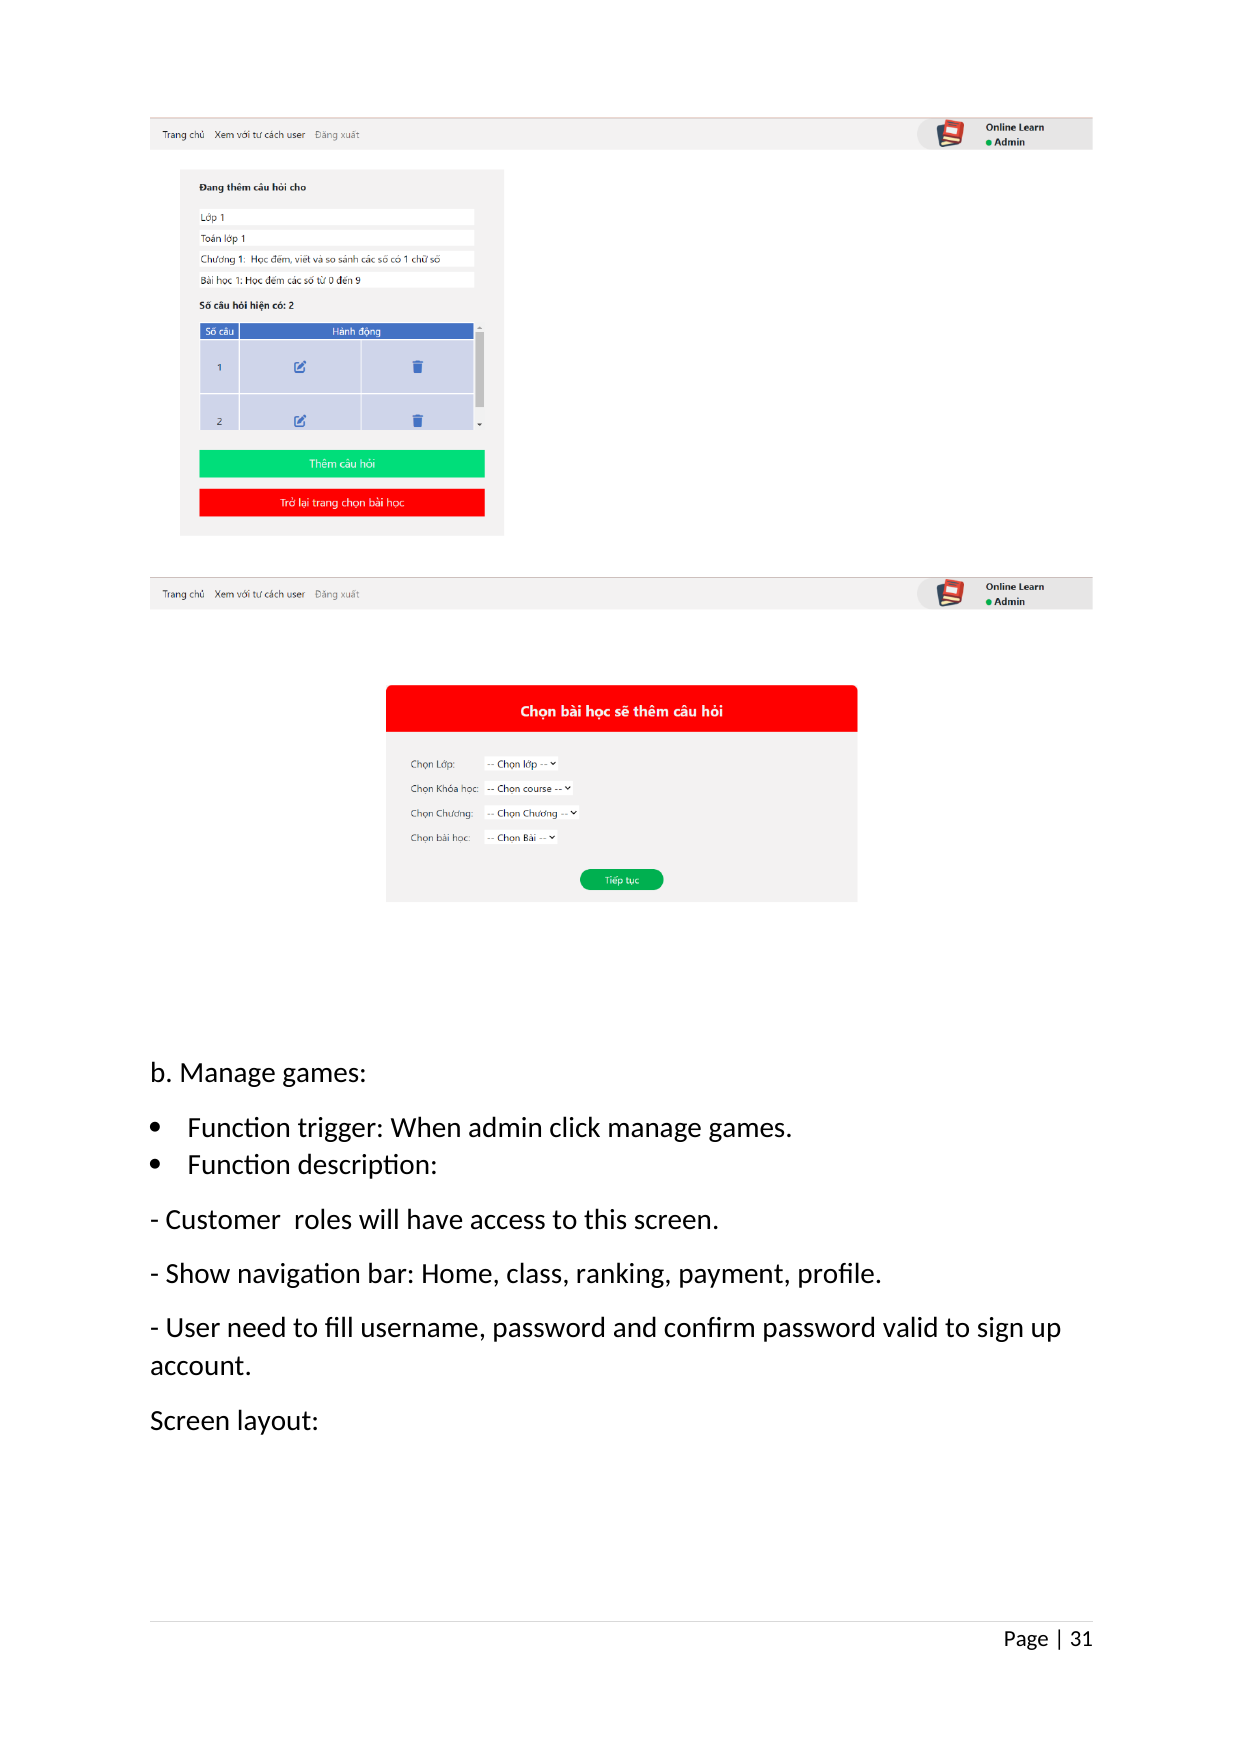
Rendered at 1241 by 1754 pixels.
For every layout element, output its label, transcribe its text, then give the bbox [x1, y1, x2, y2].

picture [150, 577, 1093, 1035]
list Function description: [150, 1146, 1093, 1182]
text b. Manage games: [150, 1054, 1093, 1089]
text - Show navigation bar: Home, class, ranking, payment, profile. [150, 1255, 1093, 1291]
text Screen layout: [150, 1402, 1093, 1437]
text - Customer roles will have access to this screen. [150, 1201, 1093, 1236]
text - User need to fill username, password and confirm password valid to sign up account. [150, 1309, 1093, 1383]
picture [150, 117, 1093, 575]
list Function trigger: When admin click manage games. [150, 1109, 1093, 1144]
